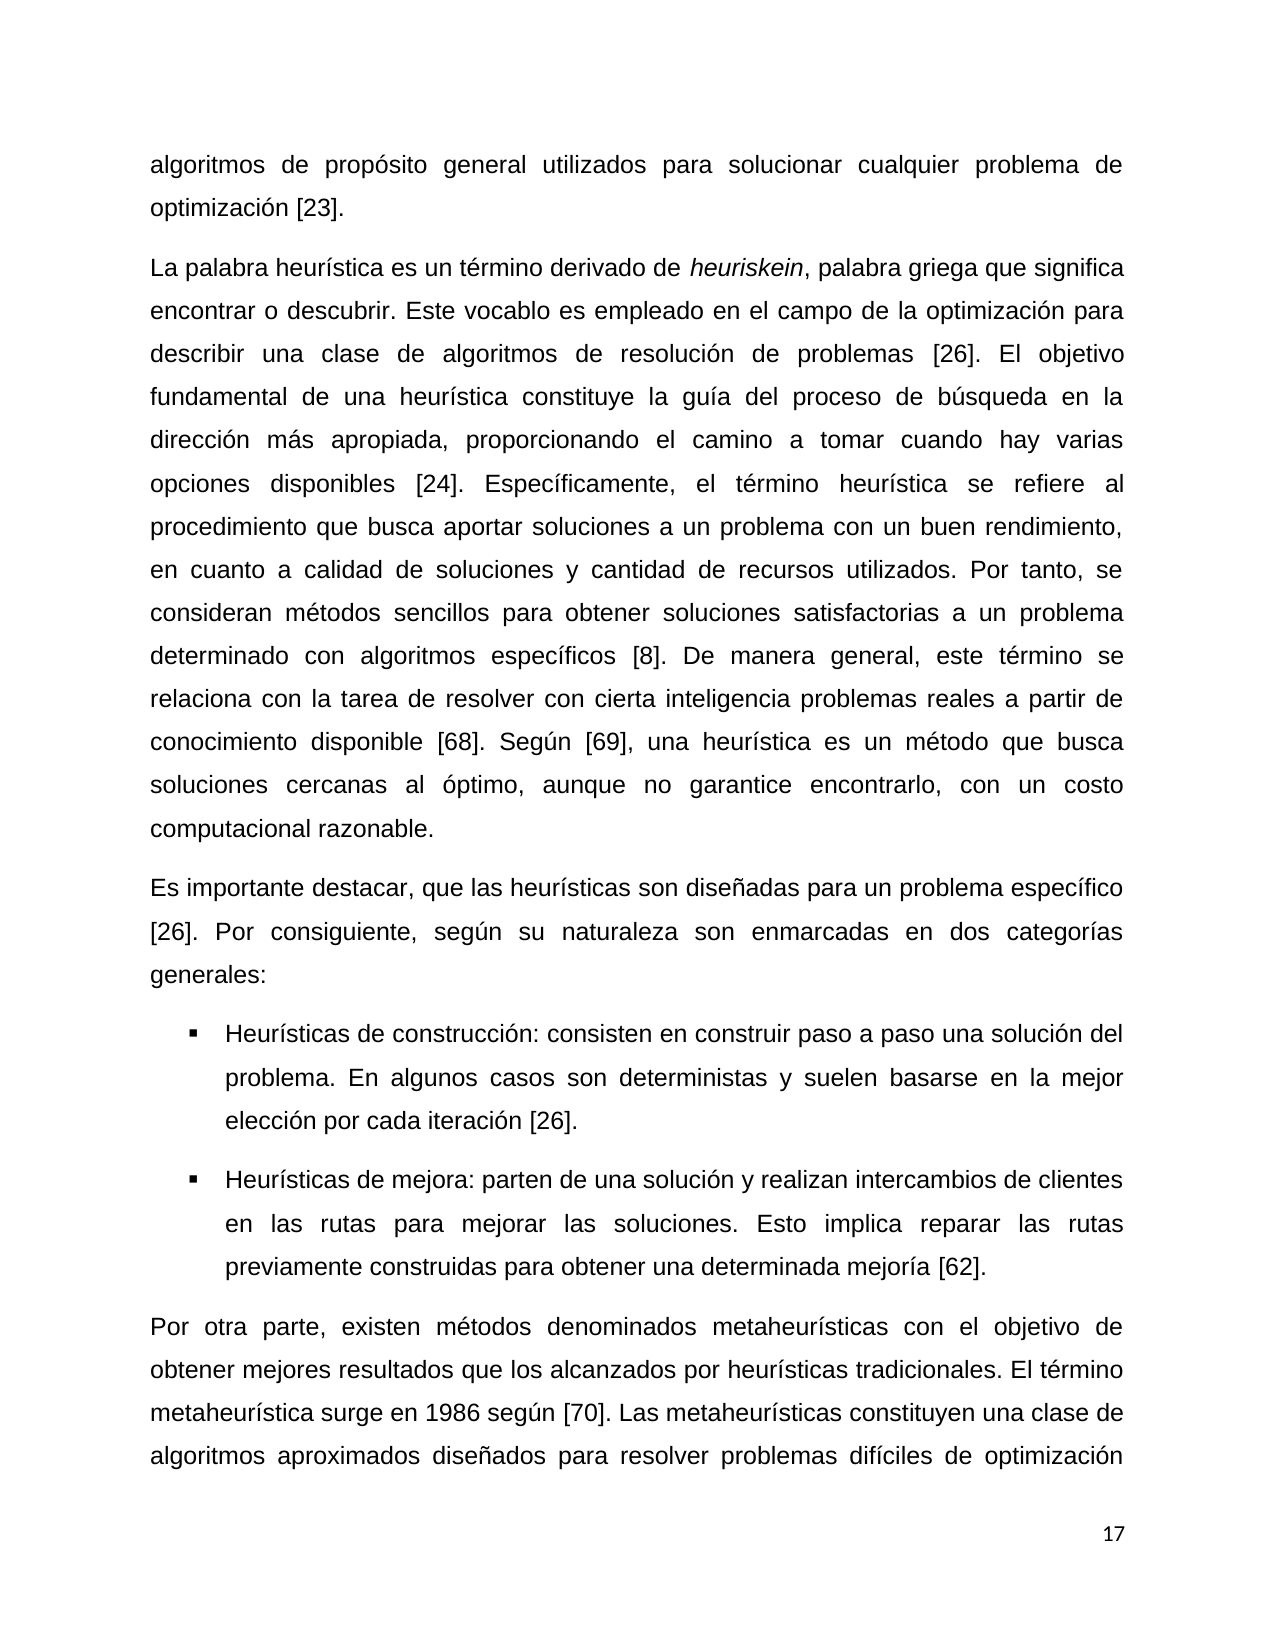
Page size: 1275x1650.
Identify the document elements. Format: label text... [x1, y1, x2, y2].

text Es importante destacar, que las heurísticas son diseñadas para un problema específico [26]. Por consiguiente, según su naturaleza son enmarcadas en dos categorías generales: [150, 873, 1125, 988]
list Heurísticas de mejora: parten de una solución y realizan intercambios de clientes en las rutas para mejorar las soluciones. Esto implica reparar las rutas previamente construidas para obtener una determinada mejoría [62]. [187, 1166, 1125, 1281]
list Heurísticas de construcción: consisten en construir paso a paso una solución del problema. En algunos casos son deterministas y suelen basarse en la mejor elección por cada iteración [26]. [187, 1019, 1125, 1134]
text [150, 150, 1125, 222]
text La palabra heurística es un término derivado de heuriskein, palabra griega que significa encontrar o descubrir. Este vocablo es empleado en el campo de la optimización para describir una clase de algoritmos de resolución de problemas [26]. El objetivo fundamental de una heurística constituye la guía del proceso de búsqueda en la dirección más apropiada, proporcionando el camino a tomar cuando hay varias opciones disponibles [24]. Específicamente, el término heurística se refiere al procedimiento que busca aportar soluciones a un problema con un buen rendimiento, en cuanto a calidad de soluciones y cantidad de recursos utilizados. Por tanto, se consideran métodos sencillos para obtener soluciones satisfactorias a un problema determinado con algoritmos específicos [8]. De manera general, este término se relaciona con la tarea de resolver con cierta inteligencia problemas reales a partir de conocimiento disponible [68]. Según [69], una heurística es un método que busca soluciones cercanas al óptimo, aunque no garantice encontrarlo, con un costo computacional razonable. [150, 253, 1125, 842]
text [150, 1312, 1125, 1470]
